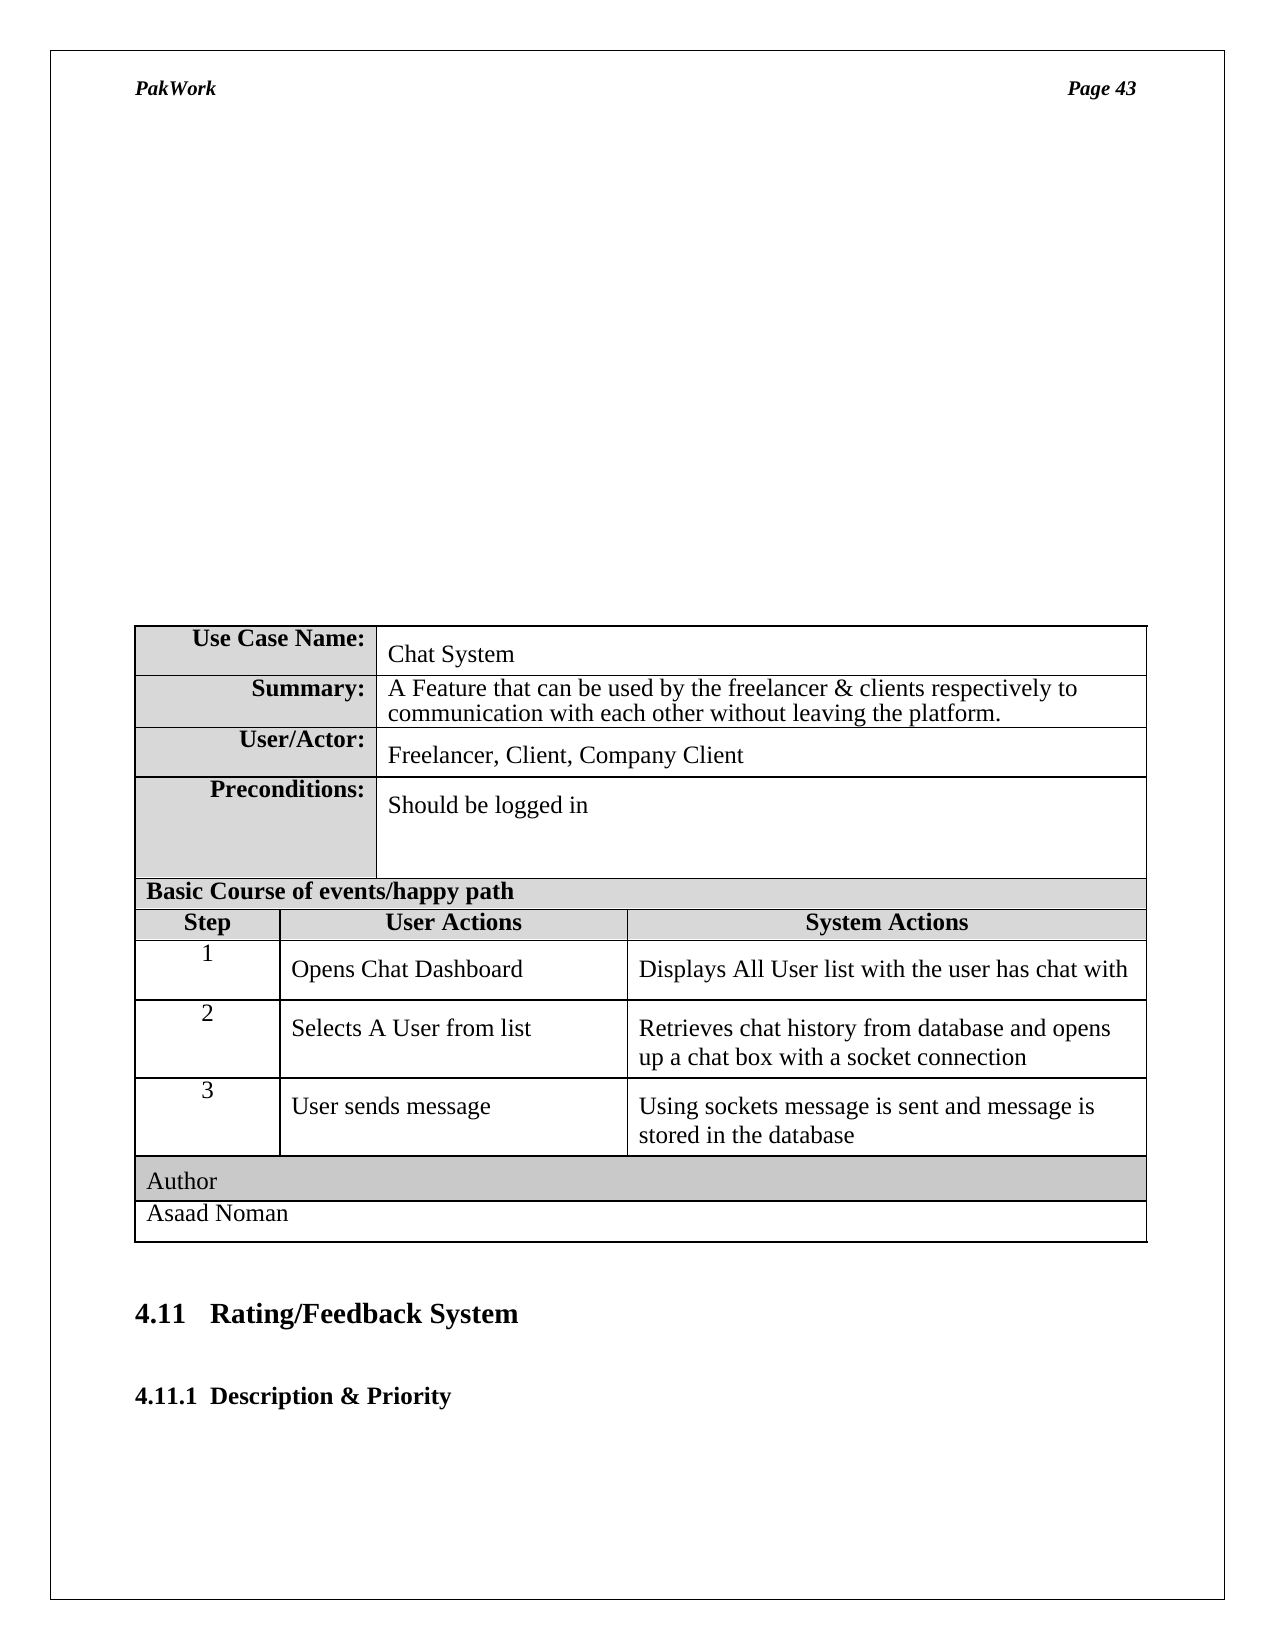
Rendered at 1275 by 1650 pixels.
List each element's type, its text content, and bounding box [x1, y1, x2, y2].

table_cell Retrieves chat history from database and opens up a chat box with a socket connection [628, 1001, 1146, 1077]
table_cell Asaad Noman [136, 1202, 1146, 1241]
table_cell Should be logged in [377, 778, 1146, 877]
table_cell 2 [136, 1001, 279, 1077]
table_cell Basic Course of events/happy path [136, 879, 1146, 908]
table_cell Selects A User from list [281, 1001, 627, 1077]
table_cell Using sockets message is sent and message is stored in the database [628, 1079, 1146, 1155]
table_cell User/Actor: [136, 728, 376, 776]
table_cell User sends message [281, 1079, 627, 1155]
table_cell User Actions [281, 910, 627, 939]
table_cell Displays All User list with the user has chat with [628, 941, 1146, 999]
subtitle Description & Priority [135, 1384, 1140, 1409]
table_header Use Case Name: [136, 627, 376, 675]
table_cell Freelancer, Client, Company Client [377, 728, 1146, 776]
table_cell Opens Chat Dashboard [281, 941, 627, 999]
table_cell System Actions [628, 910, 1146, 939]
table_cell Preconditions: [136, 778, 376, 877]
table_cell 3 [136, 1079, 279, 1155]
subtitle Rating/Feedback System [135, 1297, 1140, 1330]
table_cell Summary: [136, 676, 376, 726]
table_header Chat System [377, 627, 1146, 675]
table_cell Step [136, 910, 279, 939]
table_cell 1 [136, 941, 279, 999]
table_cell A Feature that can be used by the freelancer & clients respectively to communication with each other without leaving the platform. [377, 676, 1146, 726]
table_cell Author [136, 1157, 1146, 1200]
